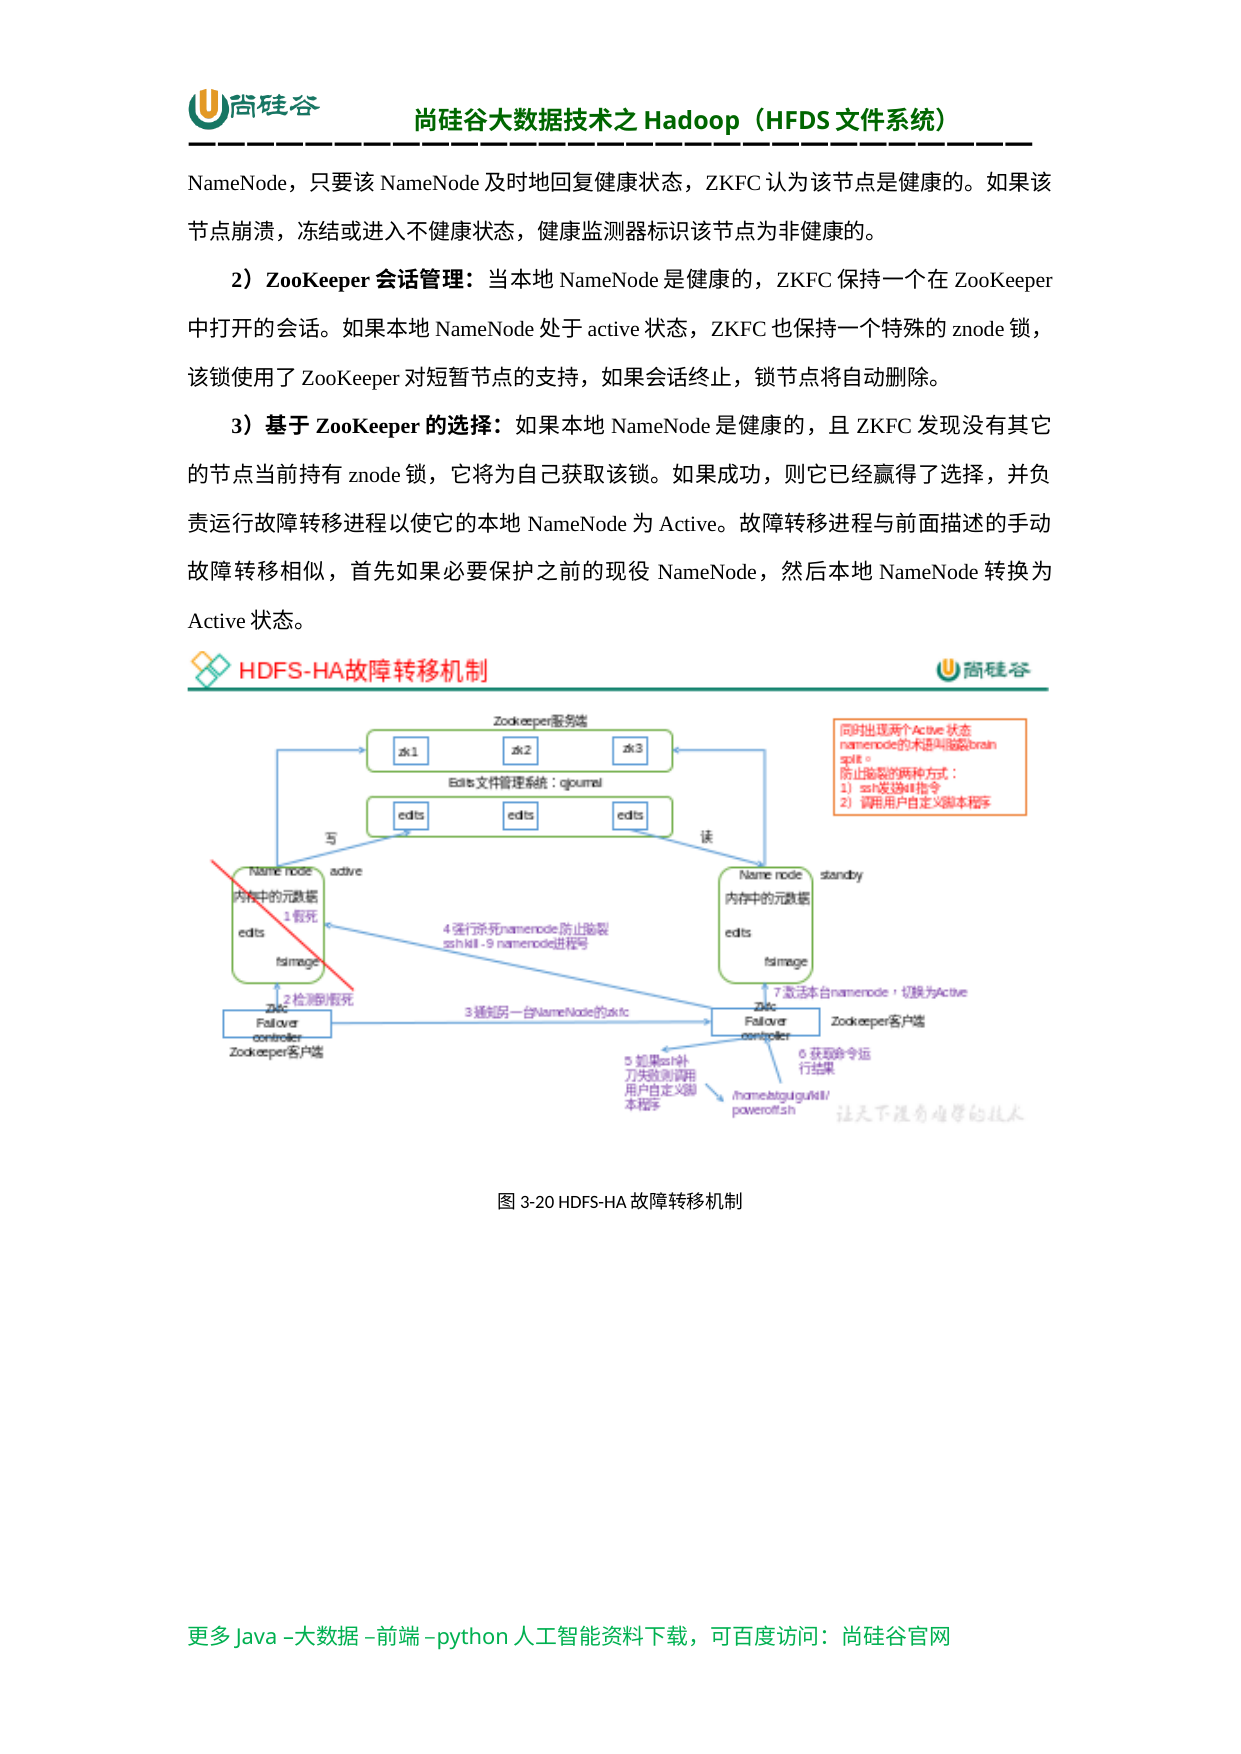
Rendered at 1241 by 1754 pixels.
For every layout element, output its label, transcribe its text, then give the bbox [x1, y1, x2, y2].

text 2）ZooKeeper会话管理：当本地NameNode是健康的，ZKFC保持一个在ZooKeeper中打开的会话。如果本地NameNode处于active状态，ZKFC也保持一个特殊的znode锁，该锁使用了ZooKeeper对短暂节点的支持，如果会话终止，锁节点将自动删除。 [187, 262, 1053, 392]
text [187, 165, 1053, 246]
picture [187, 88, 320, 130]
text 图3-20 HDFS-HA故障转移机制 [187, 1184, 1053, 1216]
text 3）基于ZooKeeper的选择：如果本地NameNode是健康的，且ZKFC发现没有其它的节点当前持有znode锁，它将为自己获取该锁。如果成功，则它已经赢得了选择，并负责运行故障转移进程以使它的本地NameNode为Active。故障转移进程与前面描述的手动故障转移相似，首先如果必要保护之前的现役NameNode，然后本地NameNode转换为Active状态。 [187, 408, 1053, 635]
